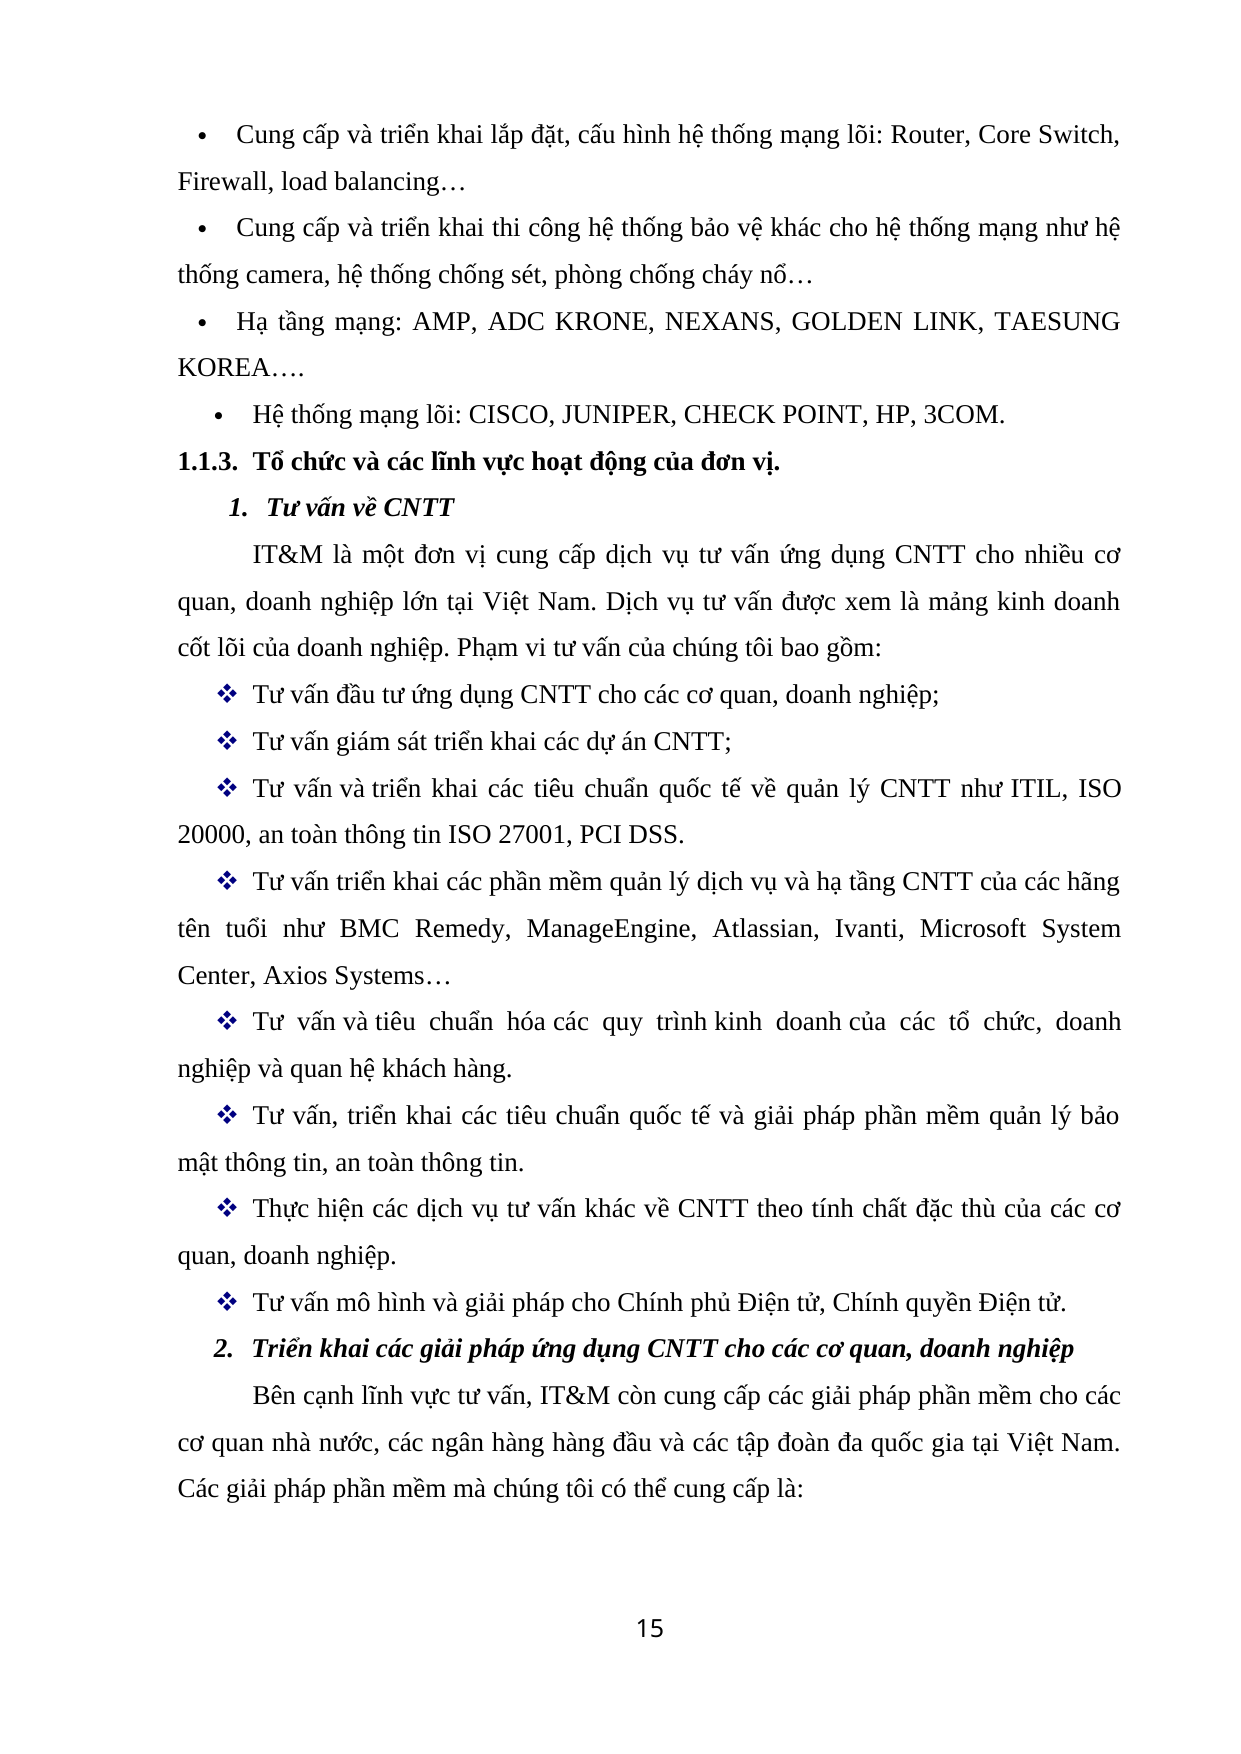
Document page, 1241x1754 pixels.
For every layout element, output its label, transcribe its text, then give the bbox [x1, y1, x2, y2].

list Hệ thống mạng lõi: CISCO, JUNIPER, CHECK POINT, HP, 3COM. [215, 398, 1122, 429]
list Tư vấn đầu tư ứng dụng CNTT cho các cơ quan, doanh nghiệp; [215, 678, 1122, 709]
list Thực hiện các dịch vụ tư vấn khác về CNTT theo tính chất đặc thù của các cơ quan, doanh nghiệp. [177, 1192, 1122, 1270]
list Hạ tầng mạng: AMP, ADC KRONE, NEXANS, GOLDEN LINK, TAESUNG KOREA…. [177, 305, 1122, 383]
list Tư vấn triển khai các phần mềm quản lý dịch vụ và hạ tầng CNTT của các hãng tên tuổi như BMC Remedy, ManageEngine, Atlassian, Ivanti, Microsoft System Center, Axios Systems… [177, 865, 1122, 990]
text Tổ chức và các lĩnh vực hoạt động của đơn vị. [177, 445, 1122, 476]
list Tư vấn giám sát triển khai các dự án CNTT; [215, 725, 1122, 756]
list Tư vấn mô hình và giải pháp cho Chính phủ Điện tử, Chính quyền Điện tử. [215, 1286, 1122, 1317]
list Tư vấn và tiêu chuẩn hóa các quy trình kinh doanh của các tổ chức, doanh nghiệp và quan hệ khách hàng. [177, 1005, 1122, 1083]
list IT&M là một đơn vị cung cấp dịch vụ tư vấn ứng dụng CNTT cho nhiều cơ quan, doanh nghiệp lớn tại Việt Nam. Dịch vụ tư vấn được xem là mảng kinh doanh cốt lõi của doanh nghiệp. Phạm vi tư vấn của chúng tôi bao gồm: [177, 538, 1122, 663]
list Cung cấp và triển khai thi công hệ thống bảo vệ khác cho hệ thống mạng như hệ thống camera, hệ thống chống sét, phòng chống cháy nổ… [177, 211, 1122, 289]
list Tư vấn và triển khai các tiêu chuẩn quốc tế về quản lý CNTT như ITIL, ISO 20000, an toàn thông tin ISO 27001, PCI DSS. [177, 772, 1122, 850]
subtitle Tư vấn về CNTT [228, 491, 1188, 523]
list Cung cấp và triển khai lắp đặt, cấu hình hệ thống mạng lõi: Router, Core Switch, Firewall, load balancing… [177, 118, 1122, 196]
subtitle Triển khai các giải pháp ứng dụng CNTT cho các cơ quan, doanh nghiệp [213, 1333, 1188, 1364]
list Bên cạnh lĩnh vực tư vấn, IT&M còn cung cấp các giải pháp phần mềm cho các cơ quan nhà nước, các ngân hàng hàng đầu và các tập đoàn đa quốc gia tại Việt Nam. Các giải pháp phần mềm mà chúng tôi có thể cung cấp là: [177, 1379, 1122, 1504]
list Tư vấn, triển khai các tiêu chuẩn quốc tế và giải pháp phần mềm quản lý bảo mật thông tin, an toàn thông tin. [177, 1099, 1122, 1177]
